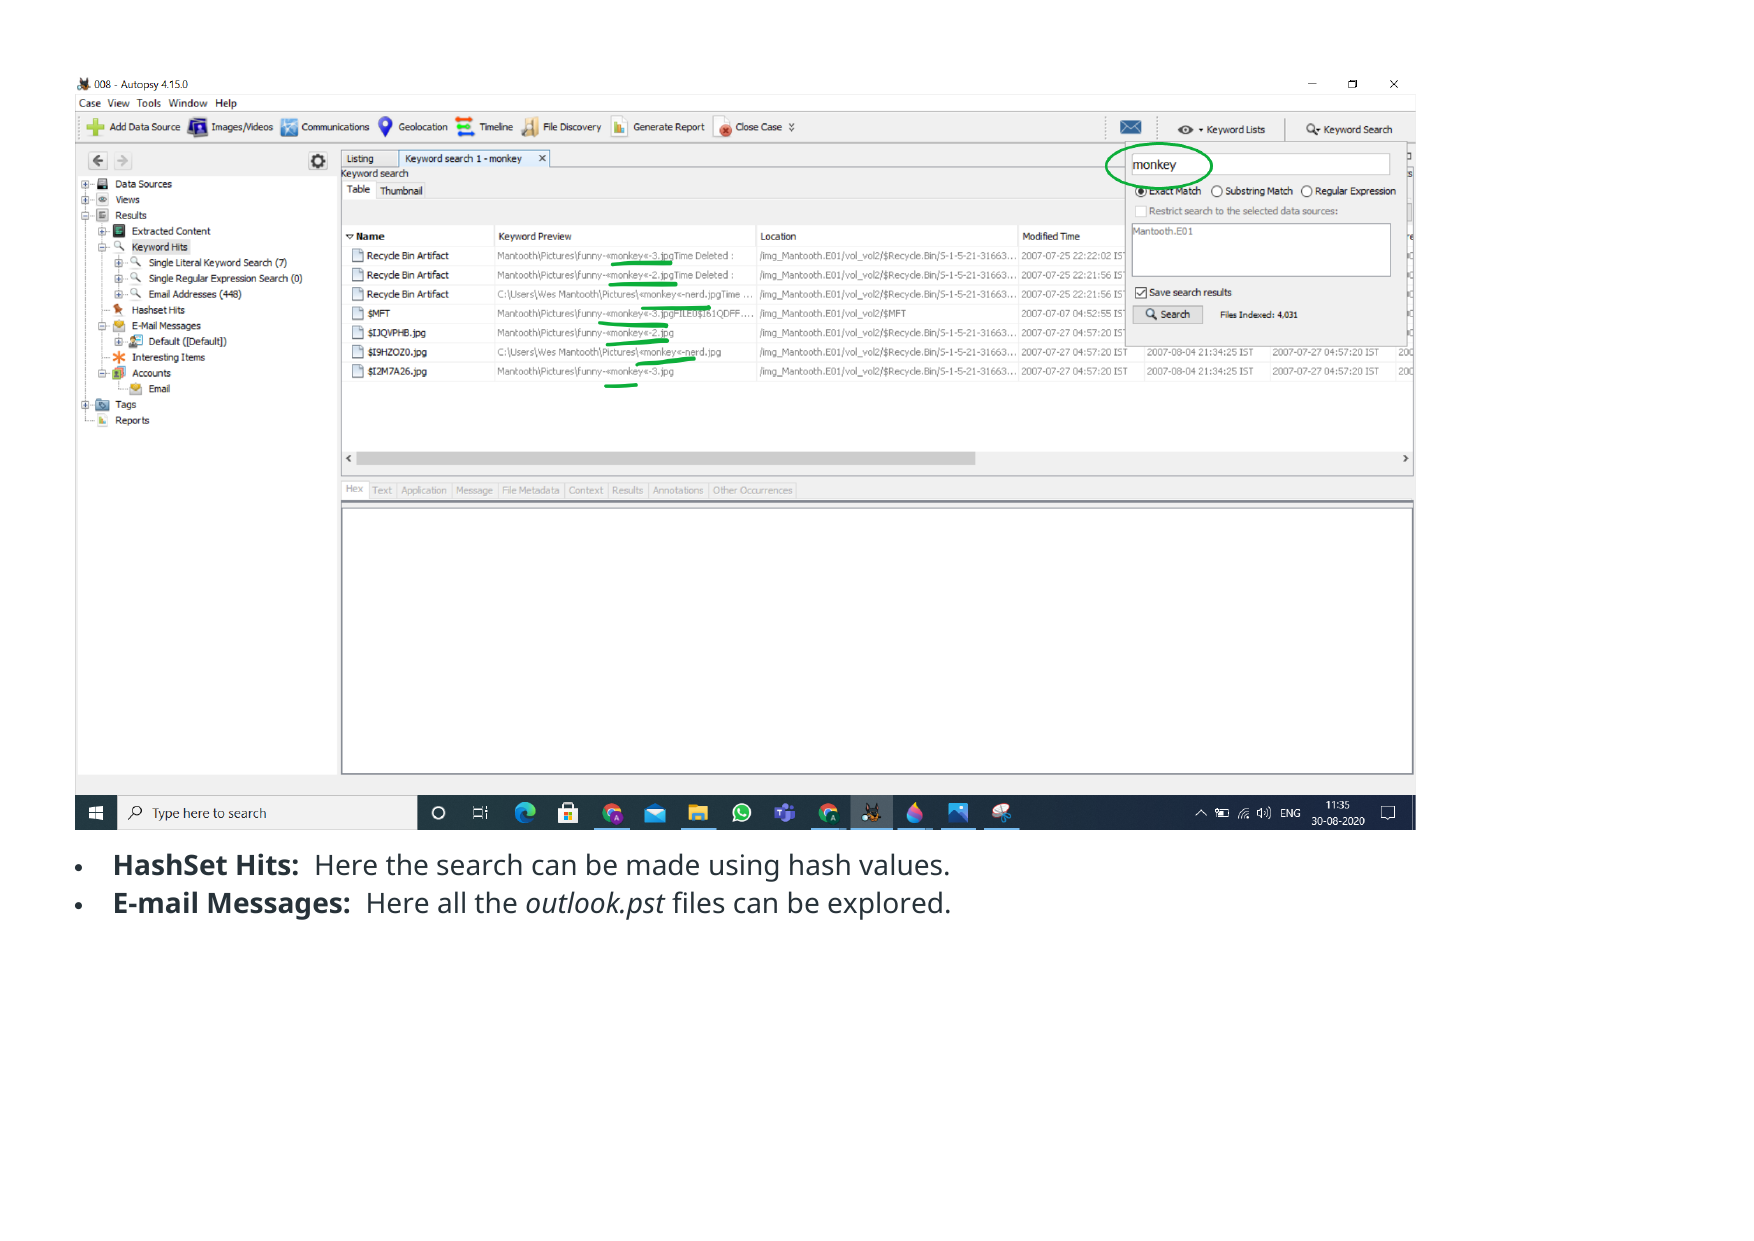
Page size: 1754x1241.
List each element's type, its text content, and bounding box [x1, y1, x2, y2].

list HashSet Hits: Here the search can be made using hash values. [75, 845, 1679, 883]
list E-mail Messages: Here all the outlook.pst files can be explored. [75, 883, 1679, 922]
picture [75, 75, 1416, 830]
